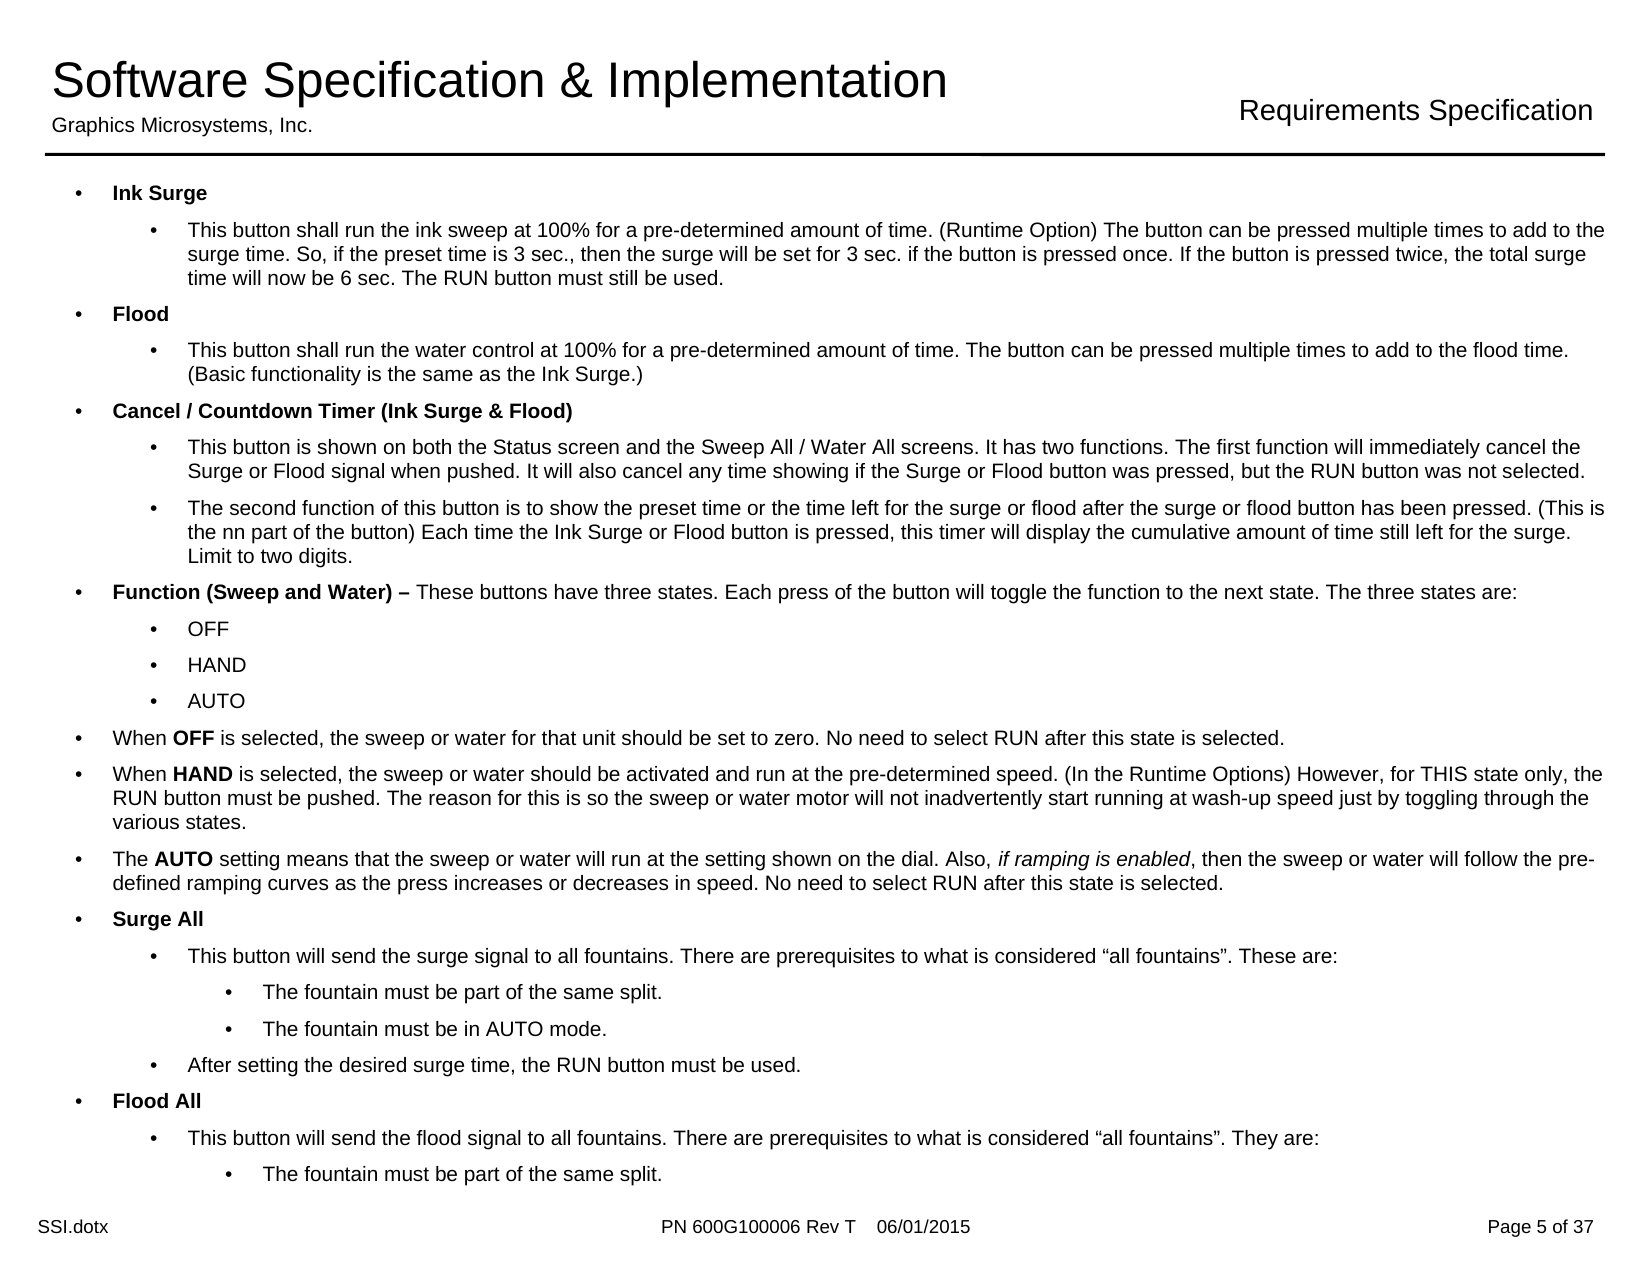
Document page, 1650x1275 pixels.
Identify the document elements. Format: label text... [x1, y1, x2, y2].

list Ink Surge [75, 181, 1612, 205]
list This button shall run the water control at 100% for a pre-determined amount of time. The button can be pressed multiple times to add to the flood time. (Basic functionality is the same as the Ink Surge.) [150, 338, 1612, 386]
list Flood All [75, 1089, 1612, 1113]
list This button will send the surge signal to all fountains. There are prerequisites to what is considered “all fountains”. These are: [150, 943, 1612, 967]
list The fountain must be part of the same split. [225, 980, 1612, 1004]
list Cancel / Countdown Timer (Ink Surge & Flood) [75, 399, 1612, 423]
list The second function of this button is to show the preset time or the time left for the surge or flood after the surge or flood button has been pressed. (This is the nn part of the button) Each time the Ink Surge or Flood button is pressed, this timer will display the cumulative amount of time still left for the surge. Limit to two digits. [150, 496, 1612, 567]
list After setting the desired surge time, the RUN button must be used. [150, 1053, 1612, 1077]
list OFF [150, 616, 1612, 640]
list When HAND is selected, the sweep or water should be activated and run at the pre-determined speed. (In the Runtime Options) However, for THIS state only, the RUN button must be pushed. The reason for this is so the sweep or water motor will not inadvertently start running at wash-up speed just by toggling through the various states. [75, 762, 1612, 834]
list This button shall run the ink sweep at 100% for a pre-determined amount of time. (Runtime Option) The button can be pressed multiple times to add to the surge time. So, if the preset time is 3 sec., then the surge will be set for 3 sec. if the button is pressed once. If the button is pressed twice, the total surge time will now be 6 sec. The RUN button must still be used. [150, 217, 1612, 289]
list Surge All [75, 907, 1612, 931]
list The fountain must be in AUTO mode. [225, 1016, 1612, 1040]
list Flood [75, 302, 1612, 326]
list HAND [150, 653, 1612, 677]
list This button will send the flood signal to all fountains. There are prerequisites to what is considered “all fountains”. They are: [150, 1126, 1612, 1150]
list This button is shown on both the Status screen and the Sweep All / Water All screens. It has two functions. The first function will immediately cancel the Surge or Flood signal when pushed. It will also cancel any time showing if the Surge or Flood button was pressed, but the RUN button was not selected. [150, 435, 1612, 483]
list The AUTO setting means that the sweep or water will run at the setting shown on the dial. Also, if ramping is enabled, then the sweep or water will follow the pre-defined ramping curves as the press increases or decreases in speed. No need to select RUN after this state is selected. [75, 847, 1612, 894]
list When OFF is selected, the sweep or water for that unit should be set to zero. No need to select RUN after this state is selected. [75, 726, 1612, 750]
list Function (Sweep and Water) – These buttons have three states. Each press of the button will toggle the function to the next state. The three states are: [75, 580, 1612, 604]
list The fountain must be part of the same split. [225, 1162, 1612, 1186]
list AUTO [150, 689, 1612, 713]
